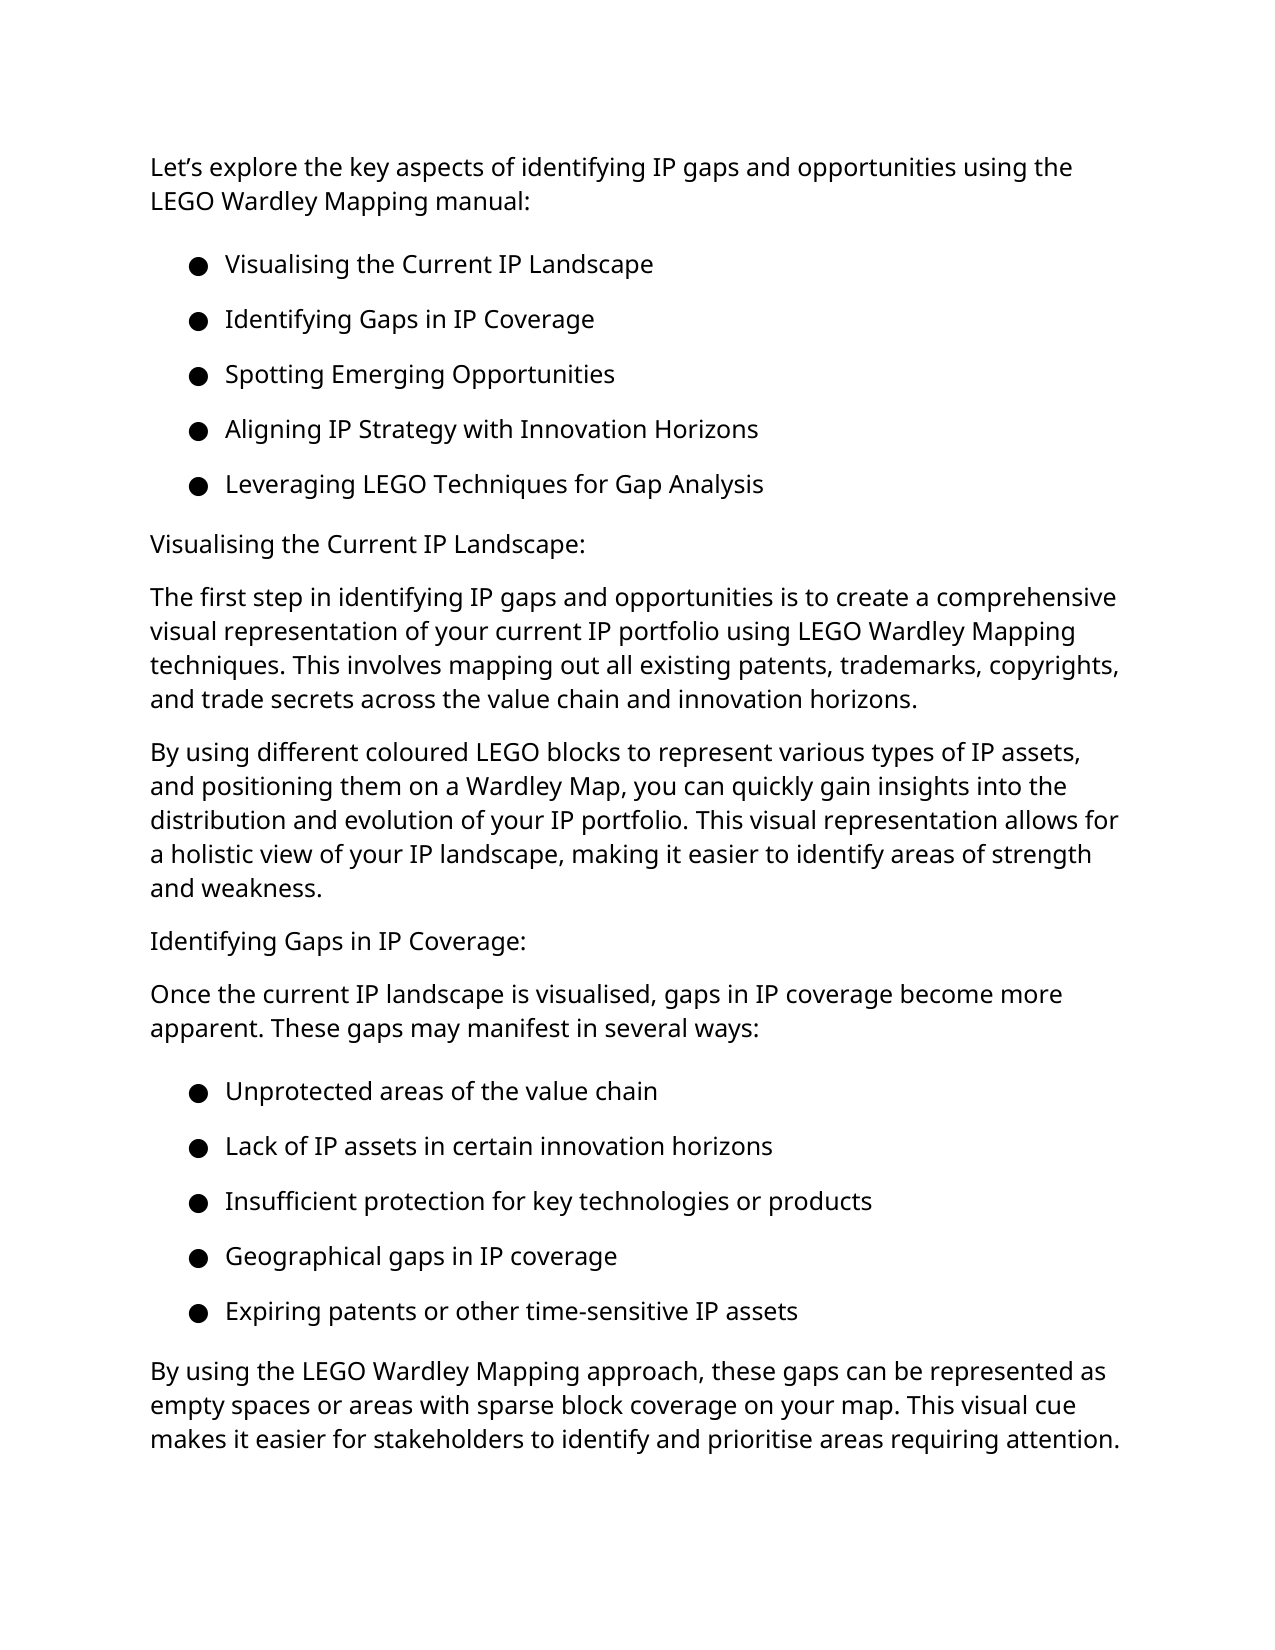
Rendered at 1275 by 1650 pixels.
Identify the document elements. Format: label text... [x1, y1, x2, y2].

list Expiring patents or other time-sensitive IP assets [187, 1283, 1125, 1335]
list Leveraging LEGO Techniques for Gap Analysis [187, 457, 1125, 508]
text Let’s explore the key aspects of identifying IP gaps and opportunities using the LEGO Wardley Mapping manual: [150, 150, 1125, 218]
text The first step in identifying IP gaps and opportunities is to create a comprehensive visual representation of your current IP portfolio using LEGO Wardley Mapping techniques. This involves mapping out all existing patents, trademarks, copyrights, and trade secrets across the value chain and innovation horizons. [150, 580, 1125, 716]
text Visualising the Current IP Landscape: [150, 527, 1125, 561]
list Insufficient protection for key technologies or products [187, 1173, 1125, 1225]
text Once the current IP landscape is visualised, gaps in IP coverage become more apparent. These gaps may manifest in several ways: [150, 977, 1125, 1045]
text By using the LEGO Wardley Mapping approach, these gaps can be represented as empty spaces or areas with sparse block coverage on your map. This visual cue makes it easier for stakeholders to identify and prioritise areas requiring attention. [150, 1353, 1125, 1456]
list Unprotected areas of the value chain [187, 1063, 1125, 1115]
list Geographical gaps in IP coverage [187, 1228, 1125, 1280]
list Spotting Emerging Opportunities [187, 347, 1125, 398]
list Lack of IP assets in certain innovation horizons [187, 1118, 1125, 1170]
list Aligning IP Strategy with Innovation Horizons [187, 402, 1125, 453]
list Identifying Gaps in IP Coverage [187, 292, 1125, 343]
text Identifying Gaps in IP Coverage: [150, 924, 1125, 958]
list Visualising the Current IP Landscape [187, 237, 1125, 288]
text By using different coloured LEGO blocks to represent various types of IP assets, and positioning them on a Wardley Map, you can quickly gain insights into the distribution and evolution of your IP portfolio. This visual representation allows for a holistic view of your IP landscape, making it easier to identify areas of strength and weakness. [150, 735, 1125, 905]
